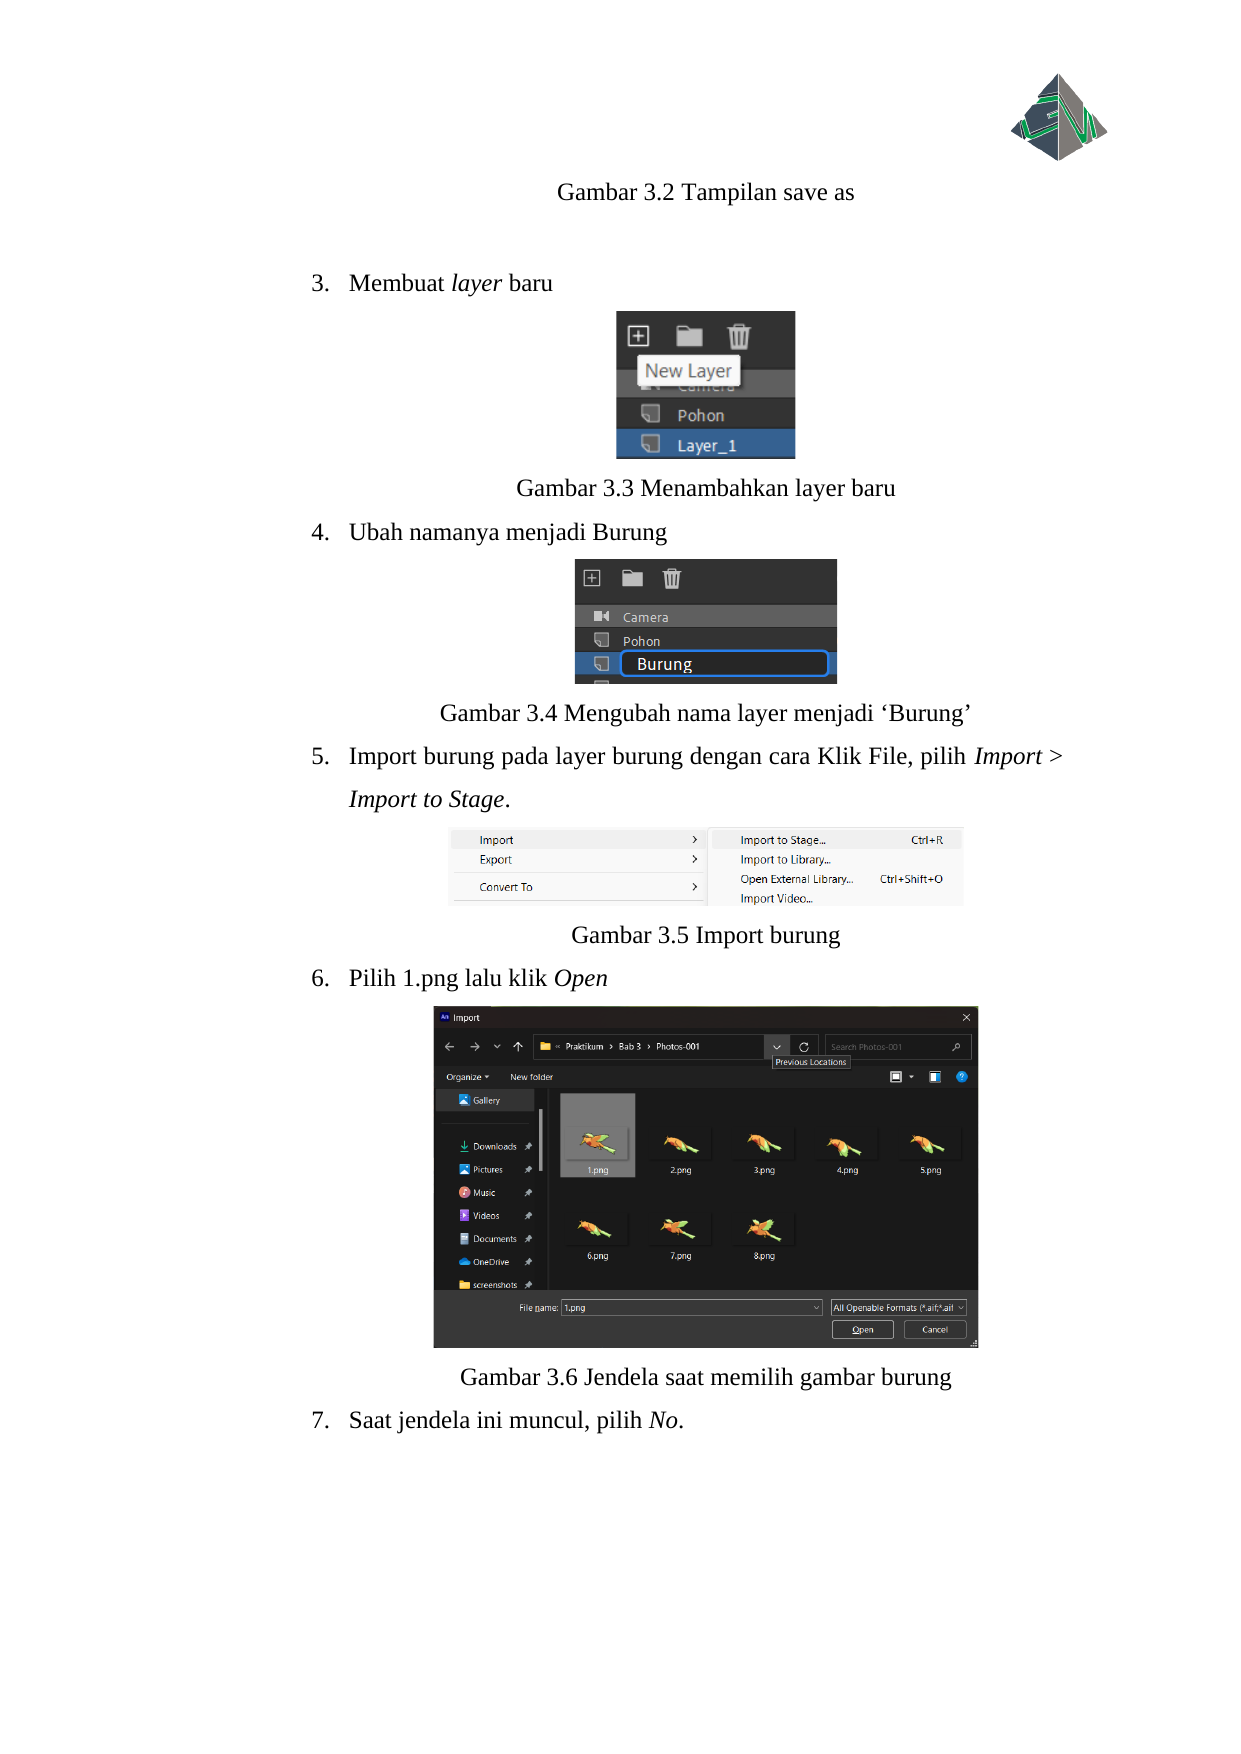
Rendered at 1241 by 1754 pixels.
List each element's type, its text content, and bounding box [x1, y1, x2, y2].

list Membuat layer baru [311, 268, 1063, 297]
subtitle Menambahkan layer baru [348, 473, 1063, 502]
subtitle Mengubah nama layer menjadi ‘Burung’ [348, 698, 1063, 727]
list Import burung pada layer burung dengan cara Klik File, pilih Import > Import to Stage. [311, 741, 1063, 813]
picture [1010, 73, 1108, 161]
list Saat jendela ini muncul, pilih No. [311, 1405, 1063, 1434]
subtitle Import burung [348, 920, 1063, 949]
picture [448, 827, 964, 906]
list Ubah namanya menjadi Burung [311, 517, 1063, 545]
picture [616, 311, 796, 459]
picture [433, 1006, 979, 1348]
picture [574, 559, 838, 684]
list Pilih 1.png lalu klik Open [311, 963, 1063, 992]
subtitle Tampilan save as [348, 177, 1063, 206]
subtitle Jendela saat memilih gambar burung [348, 1362, 1063, 1391]
